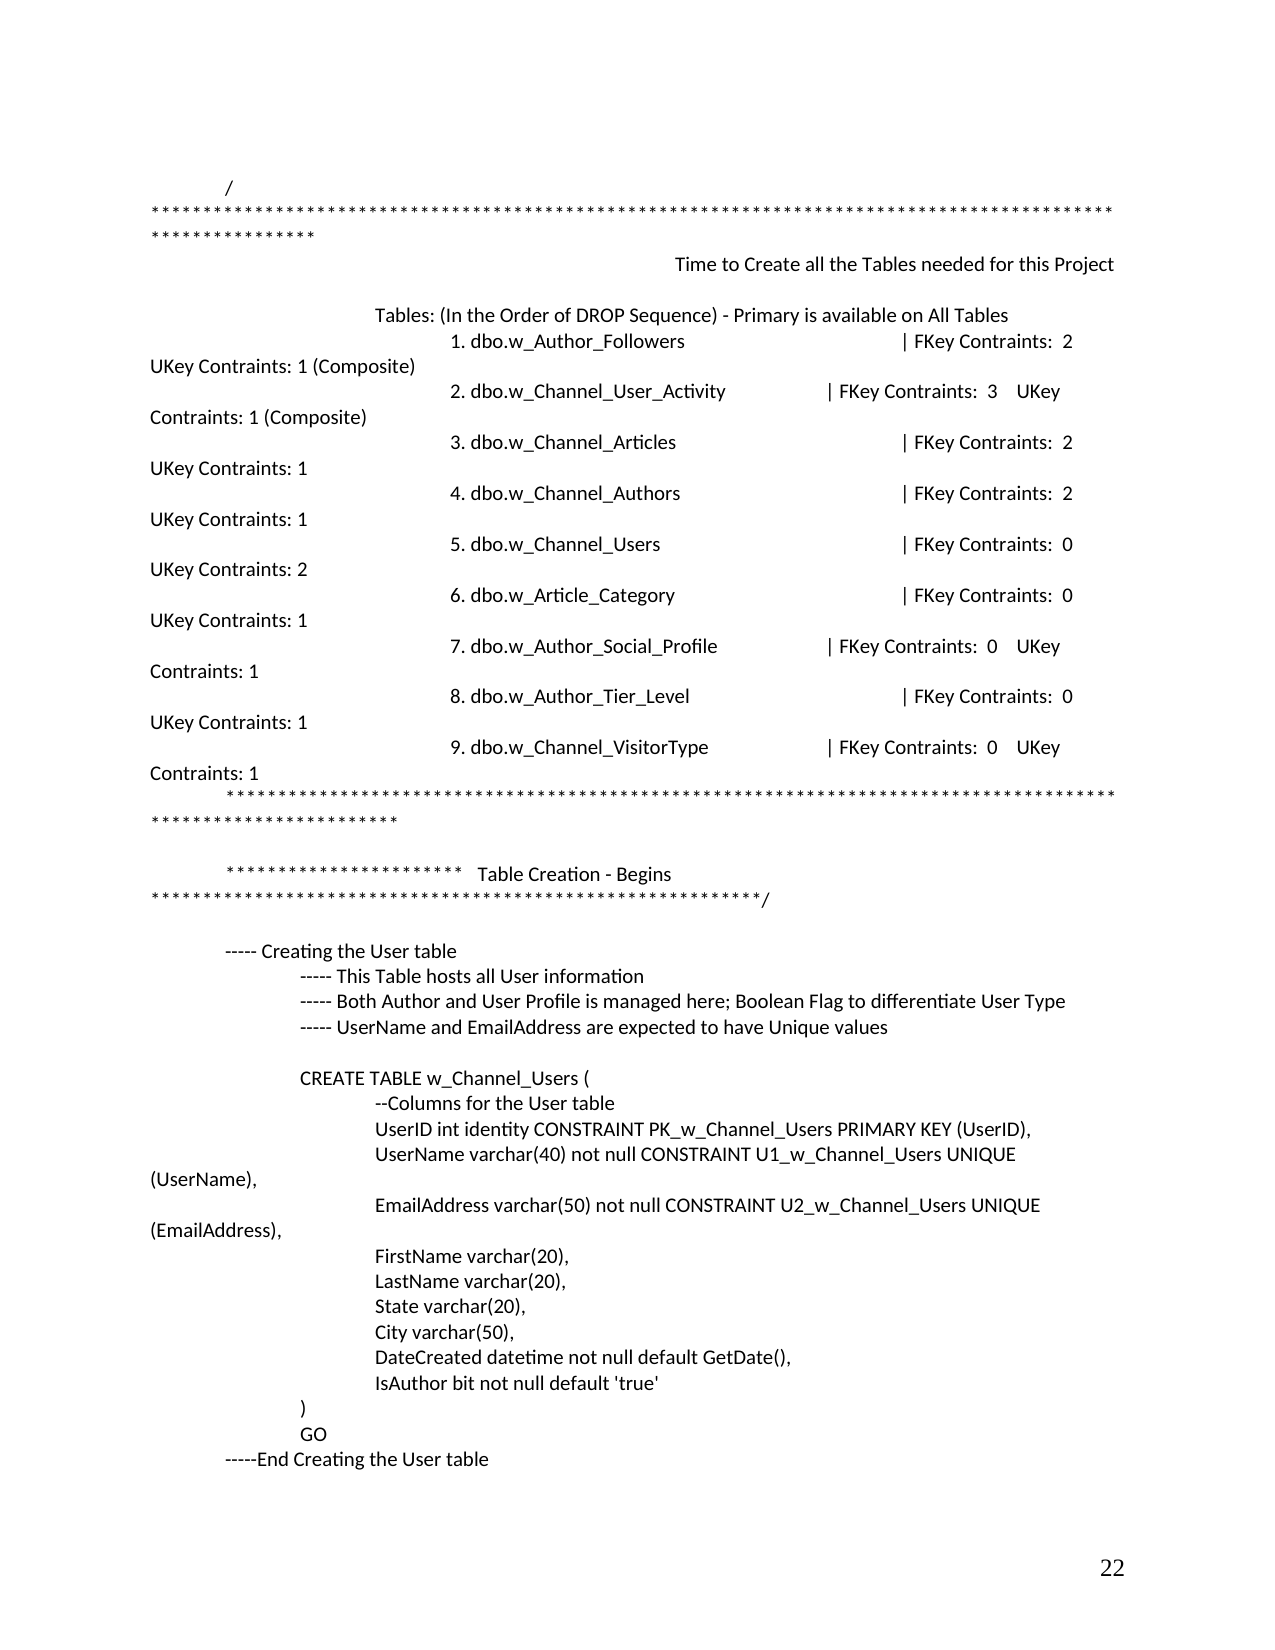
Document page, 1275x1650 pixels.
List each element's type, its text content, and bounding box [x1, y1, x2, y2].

text /************************************************************************************************************* [150, 175, 1125, 252]
text UserName varchar(40) not null CONSTRAINT U1_w_Channel_Users UNIQUE (UserName), [150, 1141, 1125, 1192]
text FirstName varchar(20), [150, 1243, 1125, 1268]
text *********************** Table Creation - Begins ***********************************************************/ [150, 862, 1125, 912]
text GO [150, 1421, 1125, 1446]
text ----- Creating the User table [150, 938, 1125, 963]
text UserID int identity CONSTRAINT PK_w_Channel_Users PRIMARY KEY (UserID), [150, 1116, 1125, 1141]
text 3. dbo.w_Channel_Articles | FKey Contraints: 2 UKey Contraints: 1 [150, 429, 1125, 480]
text DateCreated datetime not null default GetDate(), [150, 1344, 1125, 1370]
text ----- UserName and EmailAddress are expected to have Unique values [150, 1014, 1125, 1039]
text State varchar(20), [150, 1294, 1125, 1319]
text ************************************************************************************************************** [150, 785, 1125, 836]
text EmailAddress varchar(50) not null CONSTRAINT U2_w_Channel_Users UNIQUE (EmailAddress), [150, 1192, 1125, 1243]
text --Columns for the User table [150, 1090, 1125, 1116]
text 9. dbo.w_Channel_VisitorType | FKey Contraints: 0 UKey Contraints: 1 [150, 734, 1125, 785]
text CREATE TABLE w_Channel_Users ( [150, 1065, 1125, 1090]
text 4. dbo.w_Channel_Authors | FKey Contraints: 2 UKey Contraints: 1 [150, 480, 1125, 531]
text LastName varchar(20), [150, 1268, 1125, 1294]
text 8. dbo.w_Author_Tier_Level | FKey Contraints: 0 UKey Contraints: 1 [150, 684, 1125, 734]
text ----- Both Author and User Profile is managed here; Boolean Flag to differentiate User Type [150, 989, 1125, 1014]
text ----- This Table hosts all User information [150, 963, 1125, 989]
text ) [150, 1395, 1125, 1421]
text -----End Creating the User table [150, 1446, 1125, 1472]
text 7. dbo.w_Author_Social_Profile | FKey Contraints: 0 UKey Contraints: 1 [150, 633, 1125, 684]
text Tables: (In the Order of DROP Sequence) - Primary is available on All Tables [150, 302, 1125, 328]
text IsAuthor bit not null default 'true' [150, 1370, 1125, 1395]
text 6. dbo.w_Article_Category | FKey Contraints: 0 UKey Contraints: 1 [150, 582, 1125, 633]
text 2. dbo.w_Channel_User_Activity | FKey Contraints: 3 UKey Contraints: 1 (Composite) [150, 379, 1125, 429]
text 5. dbo.w_Channel_Users | FKey Contraints: 0 UKey Contraints: 2 [150, 531, 1125, 582]
text Time to Create all the Tables needed for this Project [150, 252, 1125, 277]
text 1. dbo.w_Author_Followers | FKey Contraints: 2 UKey Contraints: 1 (Composite) [150, 328, 1125, 379]
text City varchar(50), [150, 1319, 1125, 1344]
